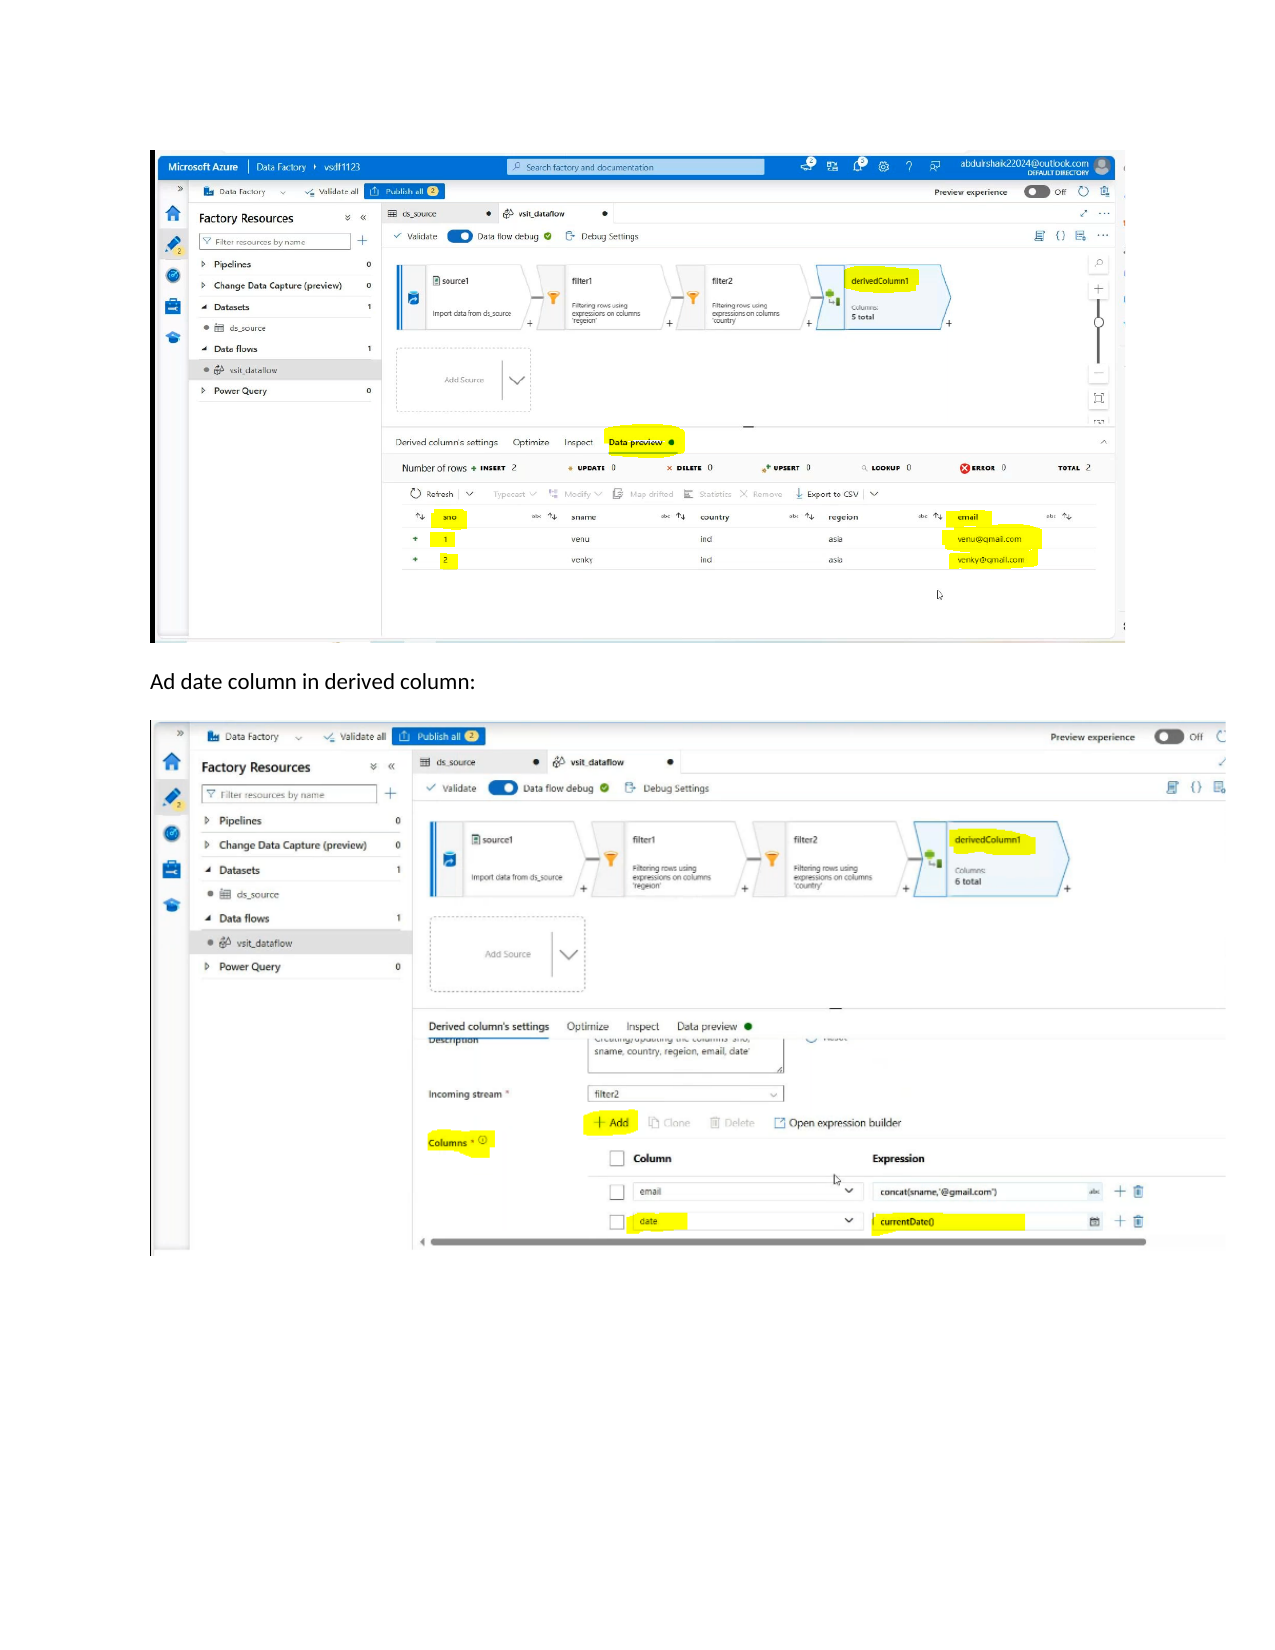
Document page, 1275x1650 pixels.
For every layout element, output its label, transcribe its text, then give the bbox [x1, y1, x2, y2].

picture [150, 720, 1226, 1256]
text Ad date column in derived column: [150, 667, 1125, 696]
picture [150, 150, 1125, 643]
